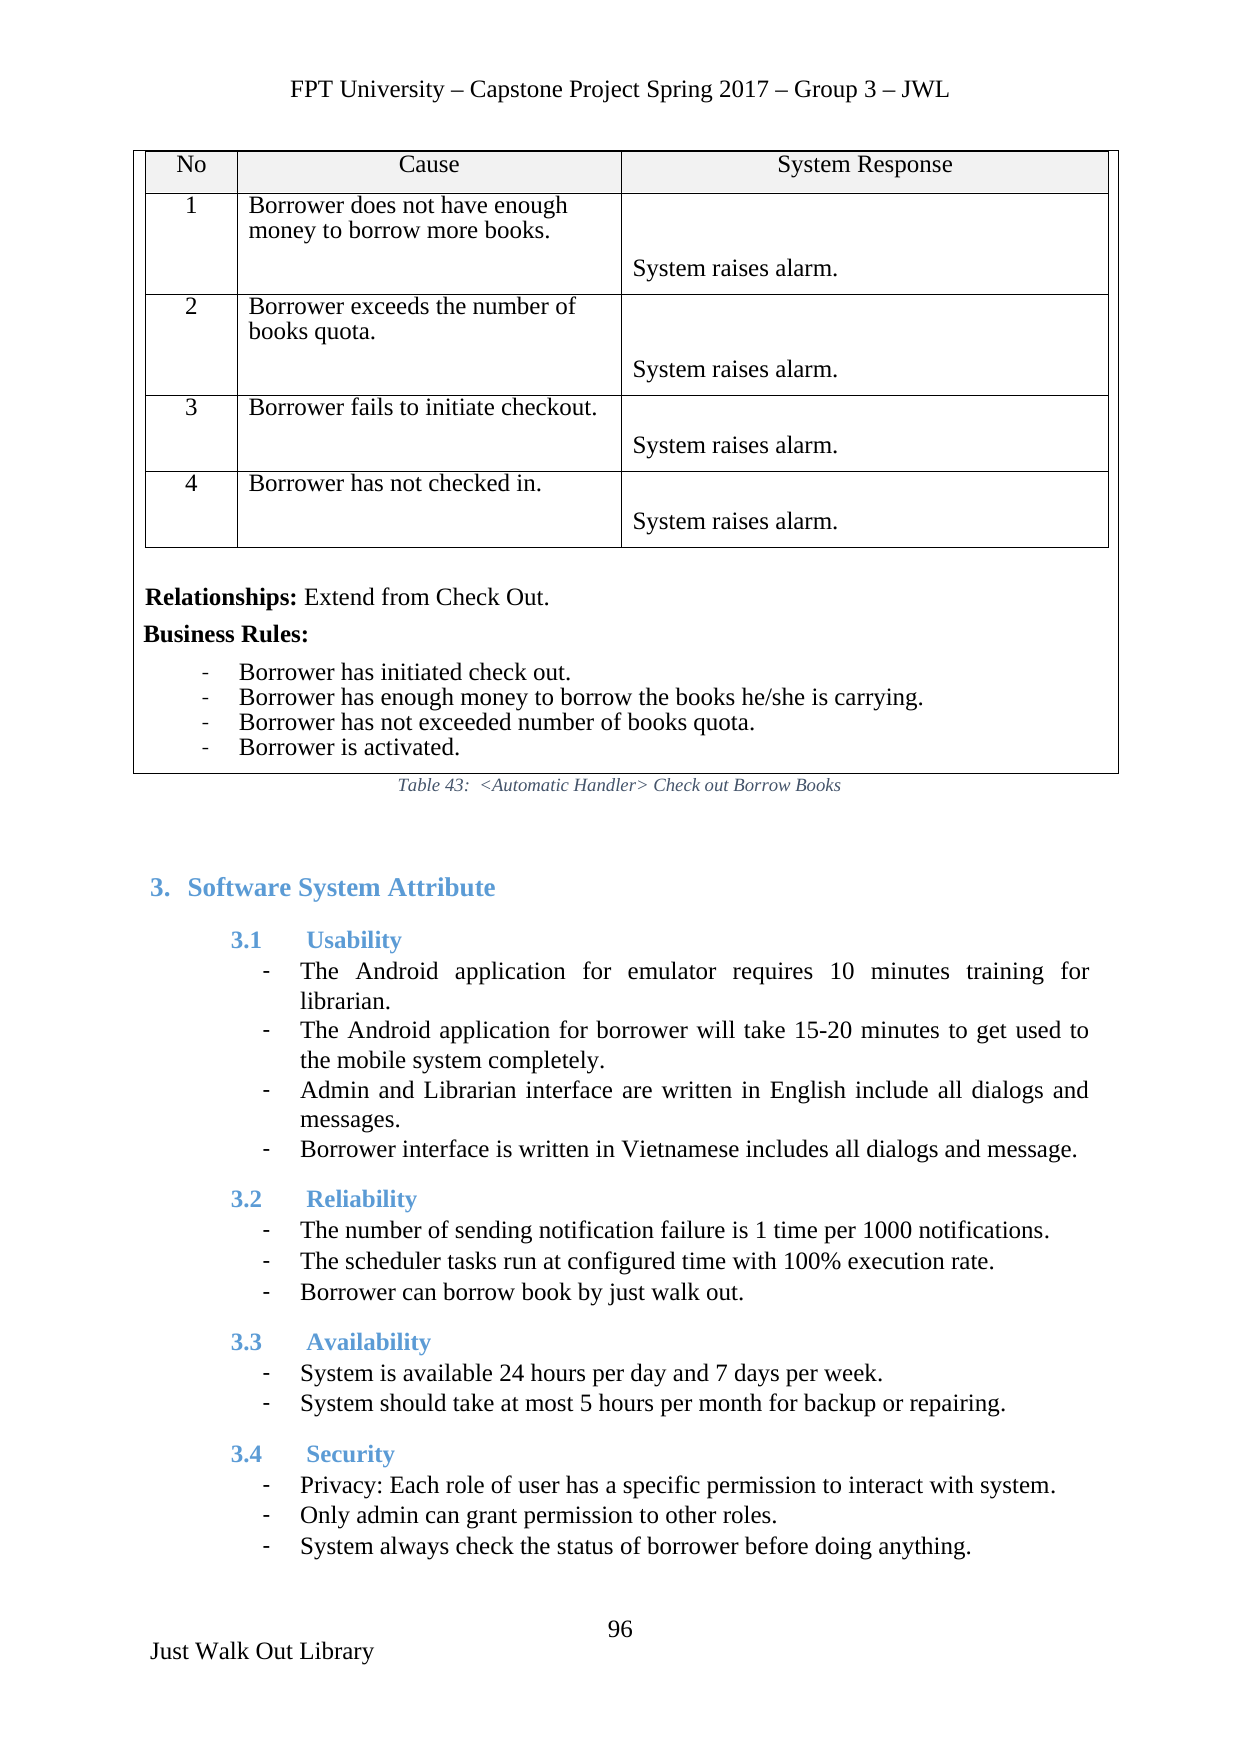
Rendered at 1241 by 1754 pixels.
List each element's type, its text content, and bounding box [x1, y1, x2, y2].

text The Android application for emulator requires 10 minutes training for librarian. [262, 955, 1090, 1014]
text Borrower interface is written in Vietnamese includes all dialogs and message. [262, 1133, 1090, 1164]
subtitle Security [150, 1439, 1090, 1468]
text Borrower can borrow book by just walk out. [262, 1276, 1090, 1306]
text System is available 24 hours per day and 7 days per week. [262, 1357, 1090, 1388]
text The number of sending notification failure is 1 time per 1000 notifications. [262, 1214, 1090, 1245]
subtitle Availability [150, 1327, 1090, 1356]
text Only admin can grant permission to other roles. [262, 1499, 1090, 1530]
text Admin and Librarian interface are written in English include all dialogs and messages. [262, 1074, 1090, 1133]
subtitle Software System Attribute [150, 871, 1090, 903]
text Table 43: <Automatic Handler> Check out Borrow Books [150, 774, 1090, 795]
text System should take at most 5 hours per month for backup or repairing. [262, 1388, 1090, 1418]
text The Android application for borrower will take 15-20 minutes to get used to the mobile system completely. [262, 1014, 1090, 1074]
subtitle Reliability [150, 1184, 1090, 1213]
text System always check the status of borrower before doing anything. [262, 1530, 1090, 1561]
text The scheduler tasks run at configured time with 100% execution rate. [262, 1245, 1090, 1276]
text Privacy: Each role of user has a specific permission to interact with system. [262, 1469, 1090, 1499]
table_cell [134, 151, 1118, 773]
subtitle Usability [150, 925, 1090, 954]
